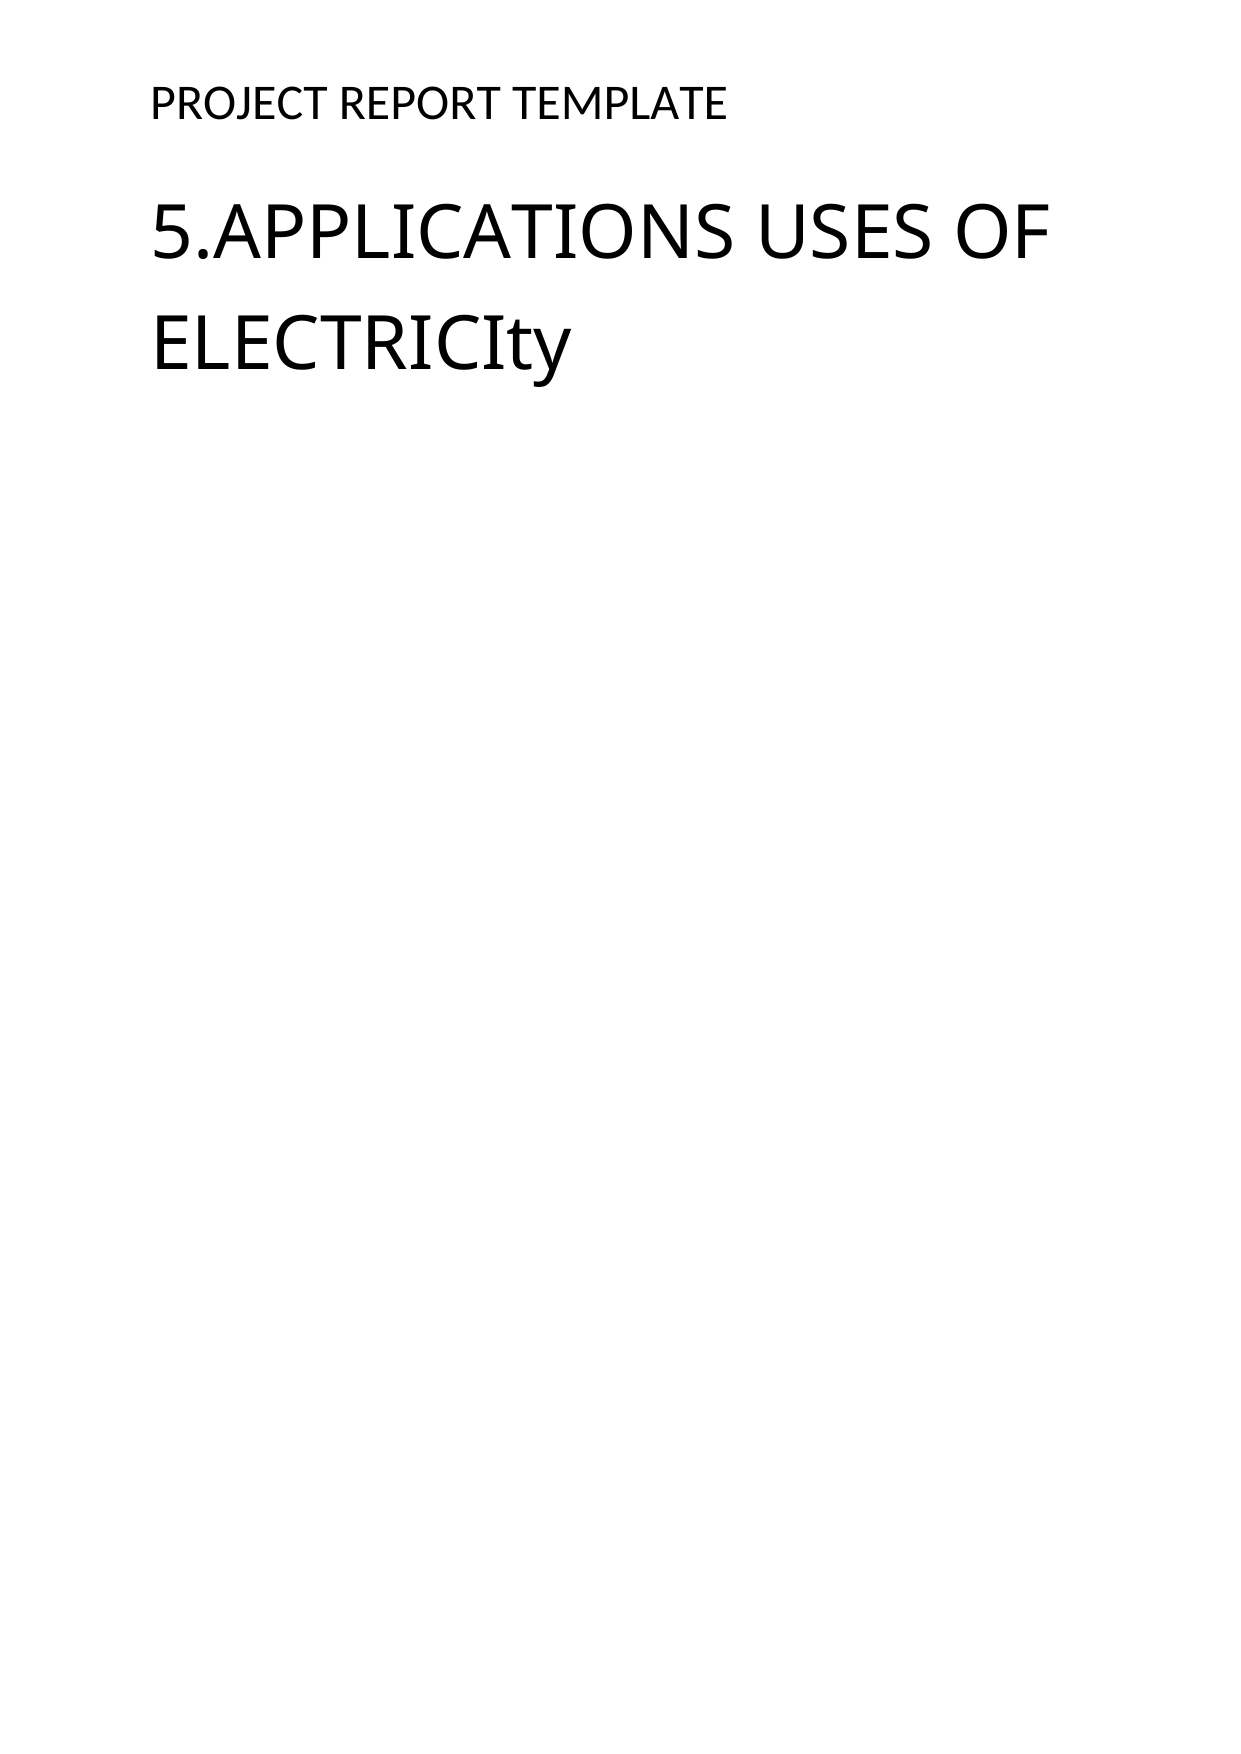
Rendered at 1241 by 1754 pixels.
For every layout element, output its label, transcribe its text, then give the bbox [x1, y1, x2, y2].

text 5.APPLICATIONS USES OF ELECTRICIty [150, 179, 1090, 1604]
